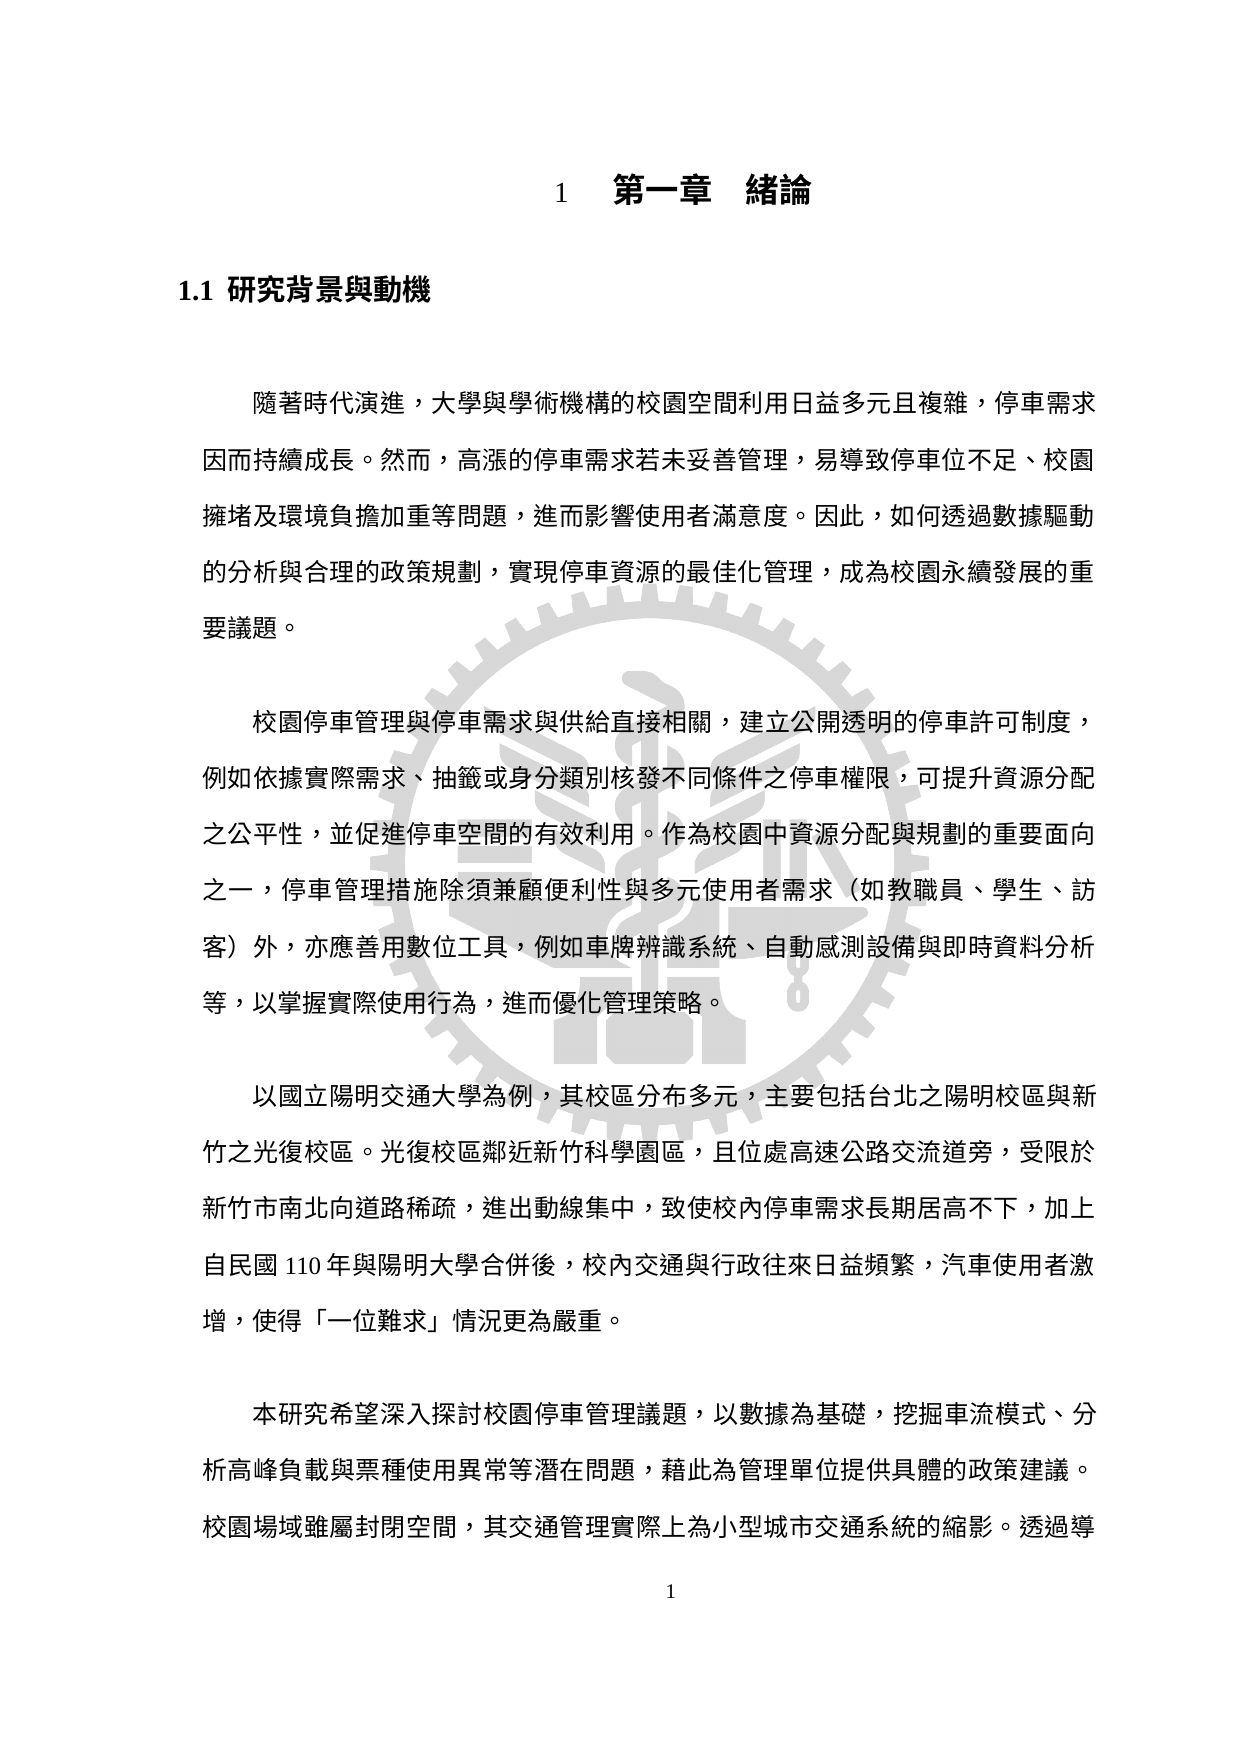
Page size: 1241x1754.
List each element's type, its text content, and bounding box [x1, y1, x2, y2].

text 以國立陽明交通大學為例，其校區分布多元，主要包括台北之陽明校區與新竹之光復校區。光復校區鄰近新竹科學園區，且位處高速公路交流道旁，受限於新竹市南北向道路稀疏，進出動線集中，致使校內停車需求長期居高不下，加上自民國110年與陽明大學合併後，校內交通與行政往來日益頻繁，汽車使用者激增，使得「一位難求」情況更為嚴重。 [202, 1076, 1097, 1338]
text 校園停車管理與停車需求與供給直接相關，建立公開透明的停車許可制度，例如依據實際需求、抽籤或身分類別核發不同條件之停車權限，可提升資源分配之公平性，並促進停車空間的有效利用。作為校園中資源分配與規劃的重要面向之一，停車管理措施除須兼顧便利性與多元使用者需求（如教職員、學生、訪客）外，亦應善用數位工具，例如車牌辨識系統、自動感測設備與即時資料分析等，以掌握實際使用行為，進而優化管理策略。 [202, 701, 1097, 1020]
subtitle 研究背景與動機 [177, 250, 1097, 325]
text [202, 1394, 1097, 1544]
text 隨著時代演進，大學與學術機構的校園空間利用日益多元且複雜，停車需求因而持續成長。然而，高漲的停車需求若未妥善管理，易導致停車位不足、校園擁堵及環境負擔加重等問題，進而影響使用者滿意度。因此，如何透過數據驅動的分析與合理的政策規劃，實現停車資源的最佳化管理，成為校園永續發展的重要議題。 [202, 383, 1097, 646]
subtitle 第一章 緒論 [202, 151, 1097, 226]
